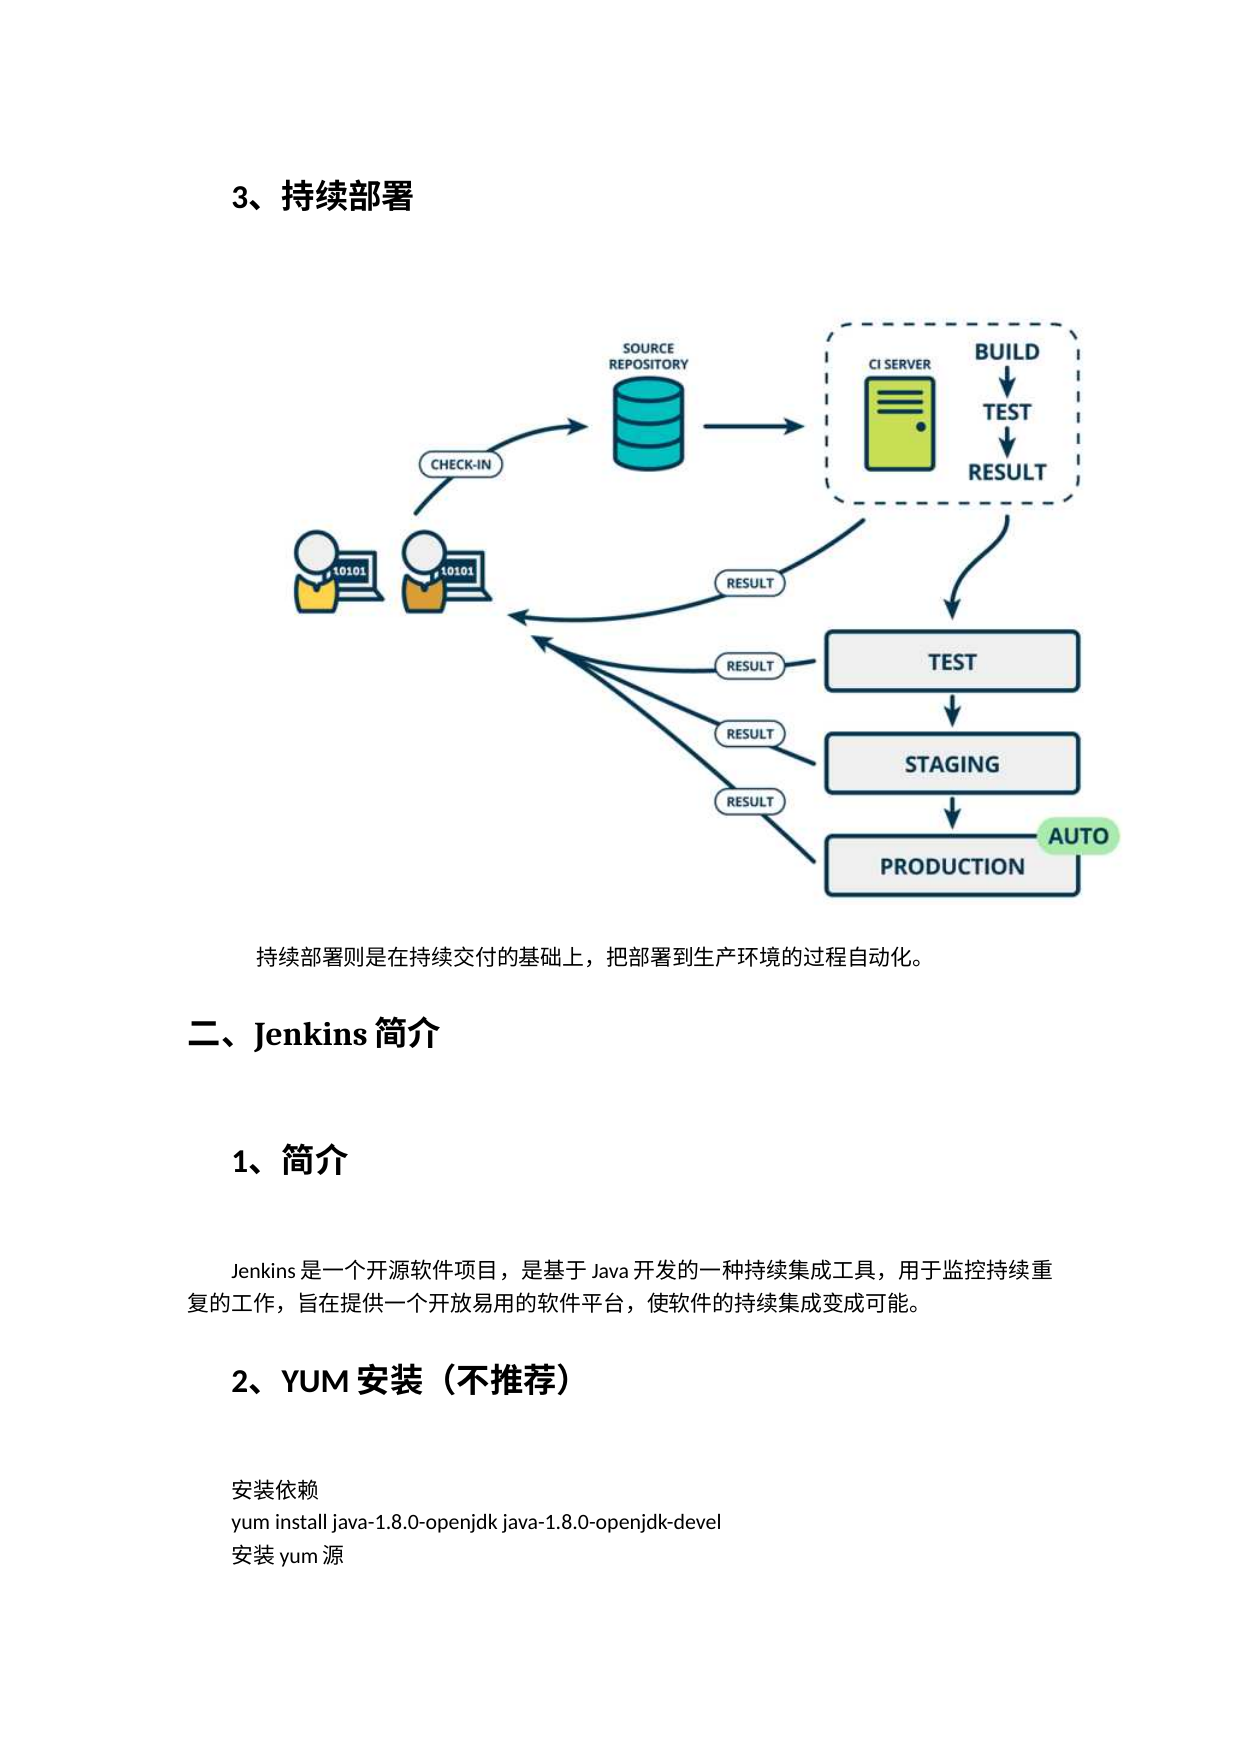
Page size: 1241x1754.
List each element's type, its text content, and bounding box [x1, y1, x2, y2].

picture [275, 289, 1141, 930]
text Jenkins是一个开源软件项目，是基于Java开发的一种持续集成工具，用于监控持续重复的工作，旨在提供一个开放易用的软件平台，使软件的持续集成变成可能。 [187, 1253, 1053, 1318]
text 安装依赖 [187, 1472, 1053, 1505]
text 安装yum源 [231, 1537, 1053, 1570]
text yum install java-1.8.0-openjdk java-1.8.0-openjdk-devel [231, 1505, 1053, 1537]
list 持续部署则是在持续交付的基础上，把部署到生产环境的过程自动化。 [256, 939, 1053, 972]
subtitle 2、YUM安装（不推荐） [187, 1345, 1053, 1410]
subtitle 3、持续部署 [187, 162, 1053, 227]
subtitle 二、Jenkins简介 [187, 999, 1053, 1064]
subtitle 1、简介 [187, 1126, 1053, 1191]
